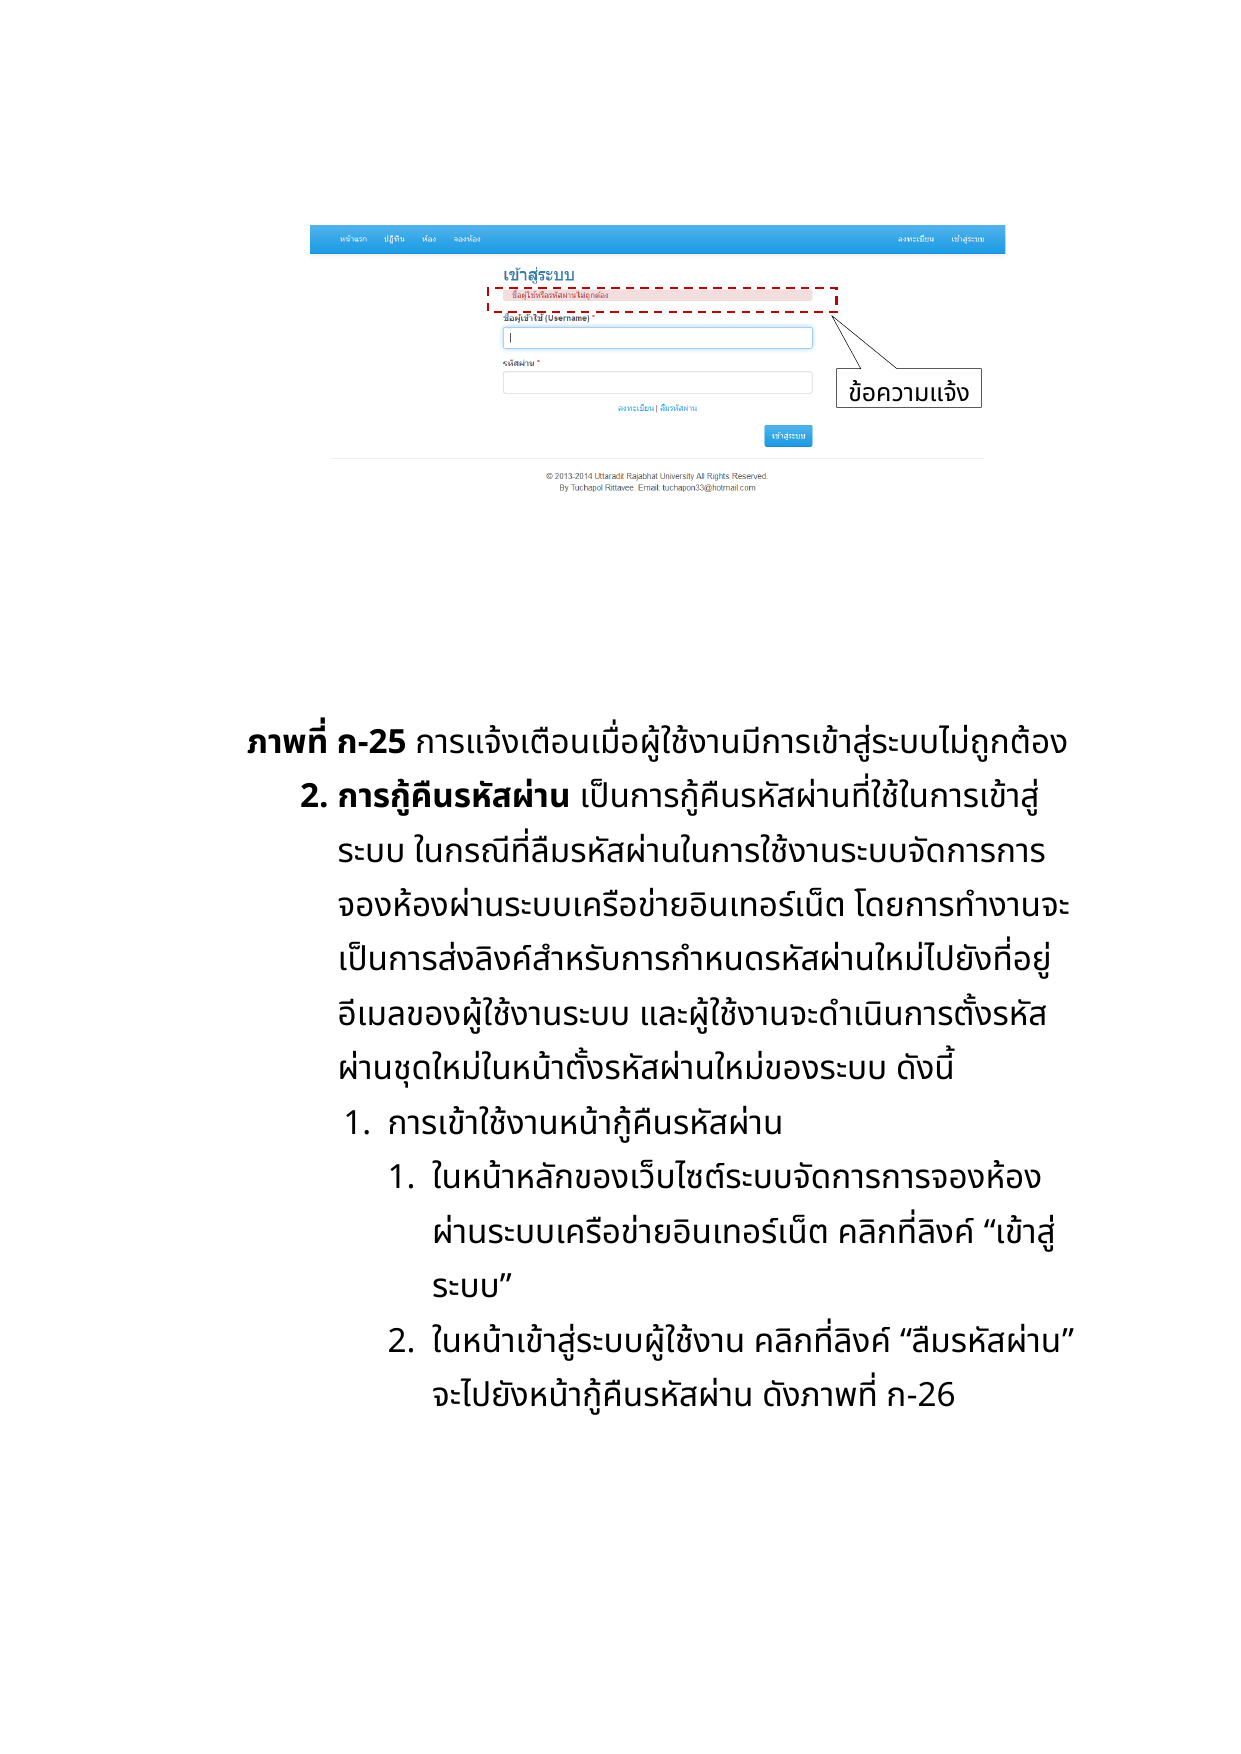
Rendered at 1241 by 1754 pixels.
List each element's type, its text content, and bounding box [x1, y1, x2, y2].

list การเข้าใช้งานหน้ากู้คืนรหัสผ่าน [343, 1098, 1090, 1149]
list ในหน้าหลักของเว็บไซต์ระบบจัดการการจองห้องผ่านระบบเครือข่ายอินเทอร์เน็ต คลิกที่ลิงค์ “เข้าสู่ระบบ” [387, 1153, 1090, 1312]
text ภาพที่ ก-25 การแจ้งเตือนเมื่อผู้ใช้งานมีการเข้าสู่ระบบไม่ถูกต้อง [225, 717, 1090, 768]
picture [310, 225, 1006, 716]
list ในหน้าเข้าสู่ระบบผู้ใช้งาน คลิกที่ลิงค์ “ลืมรหัสผ่าน” จะไปยังหน้ากู้คืนรหัสผ่าน ดังภาพที่ ก-26 [387, 1316, 1090, 1422]
list การกู้คืนรหัสผ่าน เป็นการกู้คืนรหัสผ่านที่ใช้ในการเข้าสู่ระบบ ในกรณีที่ลืมรหัสผ่านในการใช้งานระบบจัดการการจองห้องผ่านระบบเครือข่ายอินเทอร์เน็ต โดยการทำงานจะเป็นการส่งลิงค์สำหรับการกำหนดรหัสผ่านใหม่ไปยังที่อยู่อีเมลของผู้ใช้งานระบบ และผู้ใช้งานจะดำเนินการตั้งรหัสผ่านชุดใหม่ในหน้าตั้งรหัสผ่านใหม่ของระบบ ดังนี้ [300, 772, 1090, 1094]
